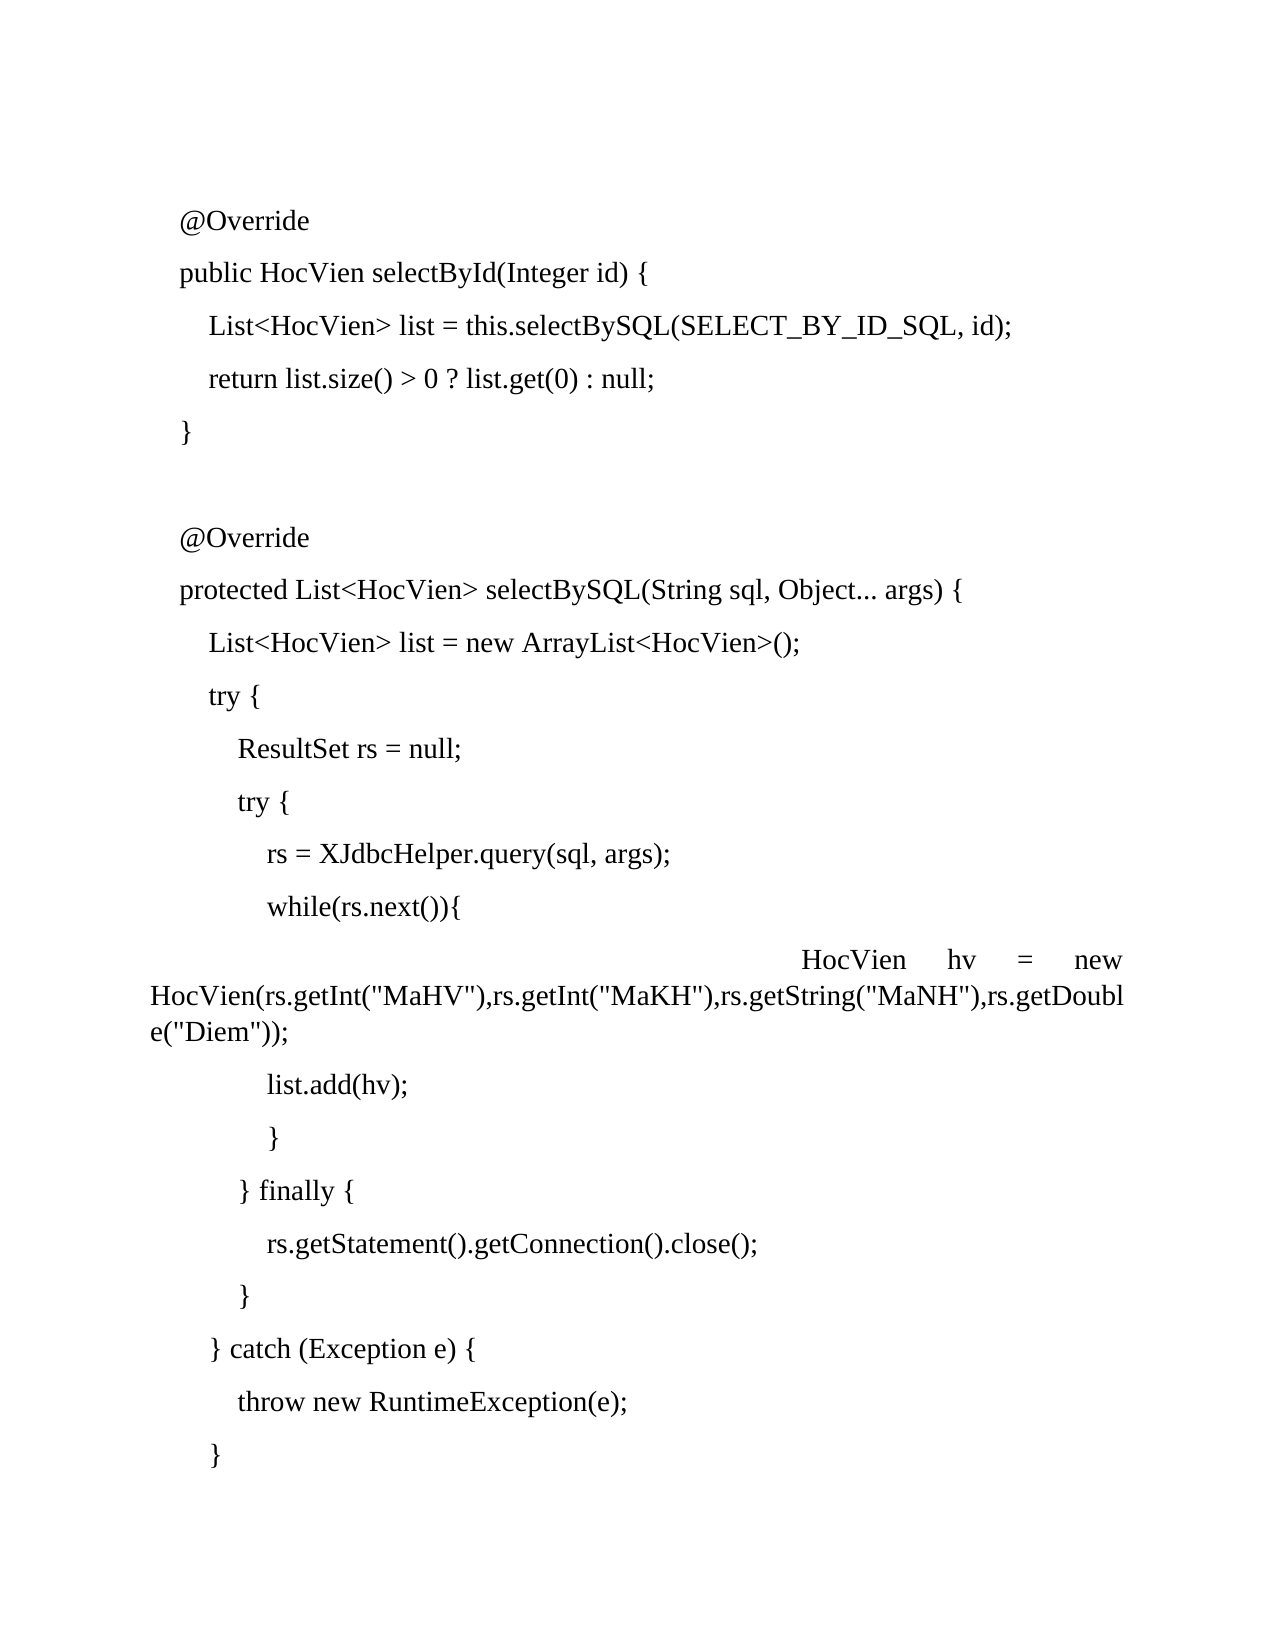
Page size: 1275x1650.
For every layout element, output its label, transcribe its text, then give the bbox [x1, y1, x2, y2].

text return list.size() > 0 ? list.get(0) : null; [150, 361, 1125, 395]
text @Override [150, 203, 1125, 236]
text ResultSet rs = null; [150, 731, 1125, 764]
text while(rs.next()){ [150, 889, 1125, 923]
text @Override [150, 520, 1125, 553]
text } [150, 1278, 1125, 1312]
text rs.getStatement().getConnection().close(); [150, 1226, 1125, 1259]
text list.add(hv); [150, 1067, 1125, 1101]
text List<HocVien> list = new ArrayList<HocVien>(); [150, 625, 1125, 659]
text } finally { [150, 1173, 1125, 1206]
text protected List<HocVien> selectBySQL(String sql, Object... args) { [150, 572, 1125, 606]
text } [150, 1437, 1125, 1471]
text HocVien hv = new HocVien(rs.getInt("MaHV"),rs.getInt("MaKH"),rs.getString("MaNH"),rs.getDouble("Diem")); [150, 942, 1125, 1048]
text public HocVien selectById(Integer id) { [150, 256, 1125, 289]
text try { [150, 784, 1125, 817]
text } [150, 1120, 1125, 1154]
text throw new RuntimeException(e); [150, 1384, 1125, 1418]
text List<HocVien> list = this.selectBySQL(SELECT_BY_ID_SQL, id); [150, 308, 1125, 342]
text } [150, 414, 1125, 448]
text rs = XJdbcHelper.query(sql, args); [150, 837, 1125, 870]
text try { [150, 678, 1125, 712]
text } catch (Exception e) { [150, 1331, 1125, 1365]
